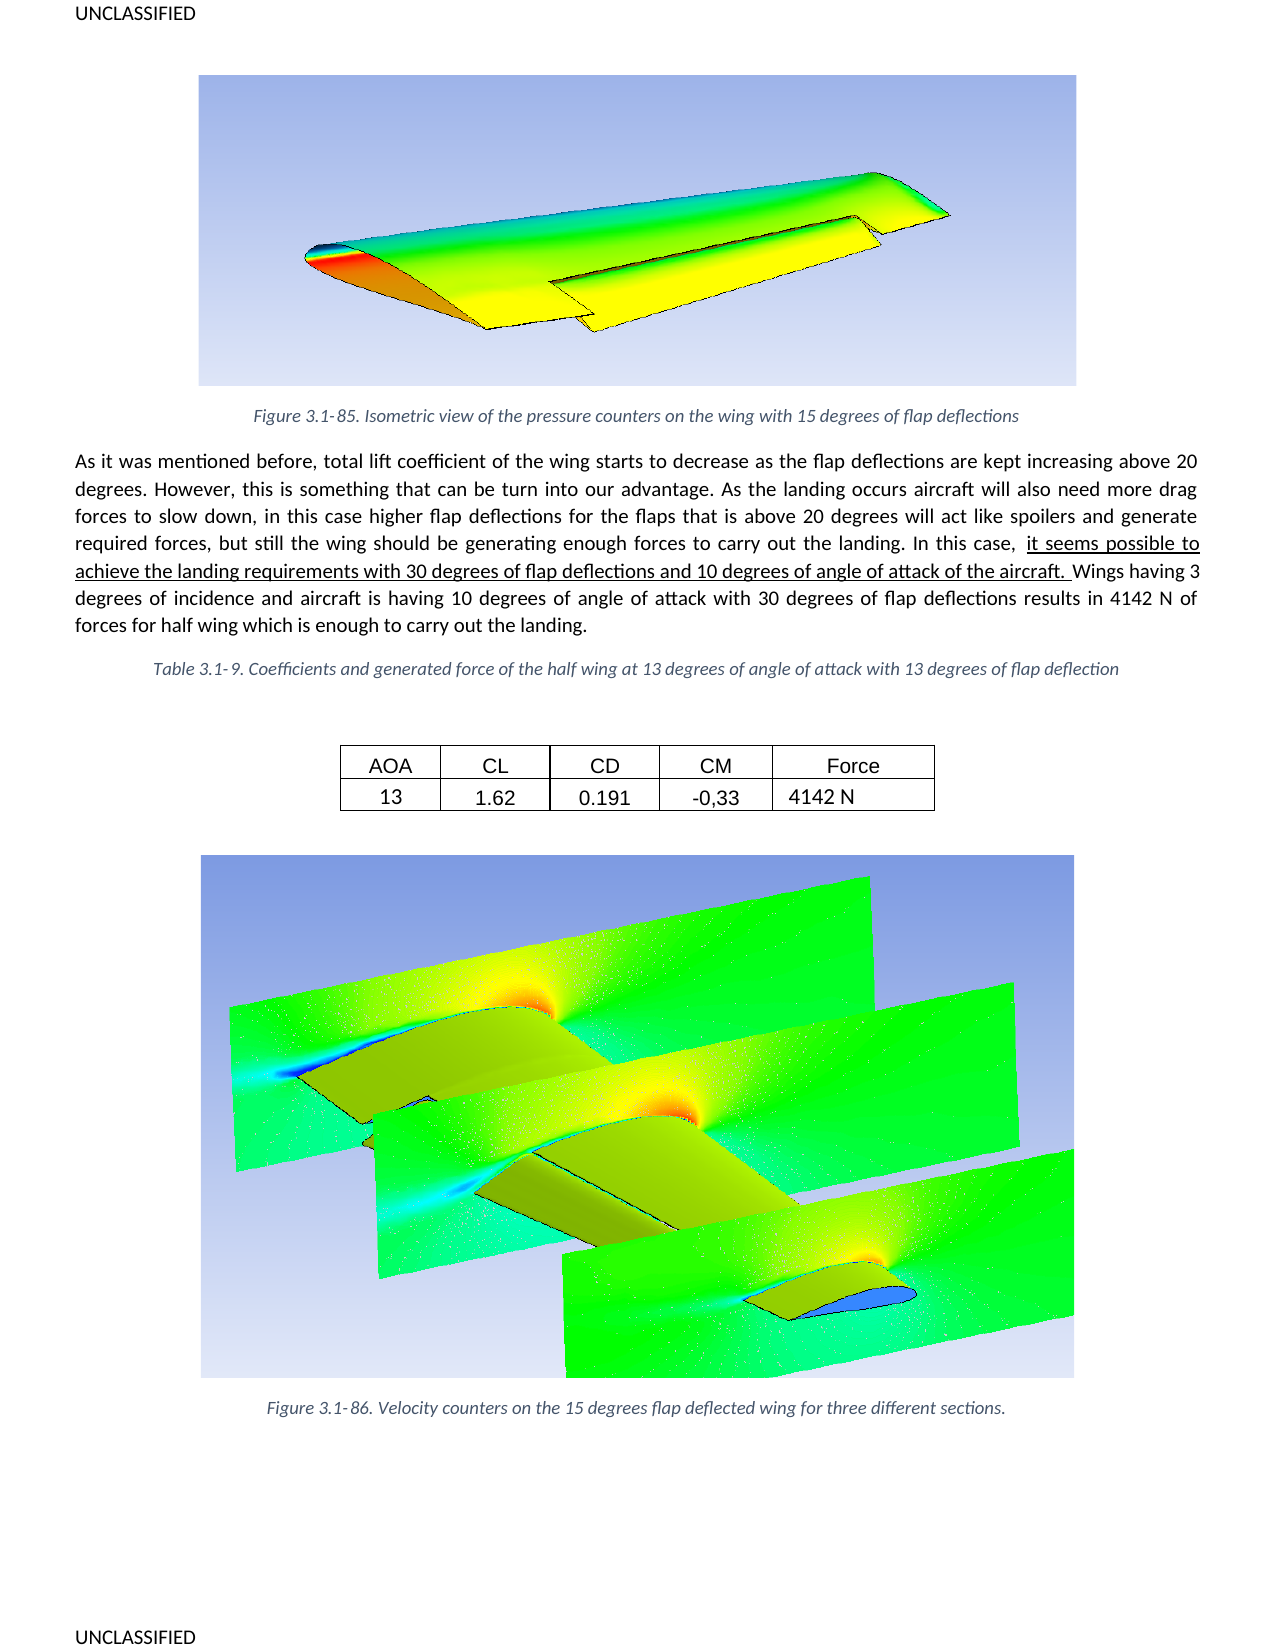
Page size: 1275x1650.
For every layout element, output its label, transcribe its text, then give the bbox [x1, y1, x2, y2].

text As it was mentioned before, total lift coefficient of the wing starts to decrease as the flap deflections are kept increasing above 20 degrees. However, this is something that can be turn into our advantage. As the landing occurs aircraft will also need more drag forces to slow down, in this case higher flap deflections for the flaps that is above 20 degrees will act like spoilers and generate required forces, but still the wing should be generating enough forces to carry out the landing. In this case, it seems possible to achieve the landing requirements with 30 degrees of flap deflections and 10 degrees of angle of attack of the aircraft. Wings having 3 degrees of incidence and aircraft is having 10 degrees of angle of attack with 30 degrees of flap deflections results in 4142 N of forces for half wing which is enough to carry out the landing. [75, 448, 1200, 638]
text Figure 3.1-85. Isometric view of the pressure counters on the wing with 15 degrees of flap deflections [75, 404, 1200, 427]
picture [200, 855, 1075, 1378]
table_header CM [660, 746, 772, 777]
table_header CL [441, 746, 549, 777]
table_cell 4142 N [773, 779, 934, 810]
table_cell 0.191 [551, 779, 659, 810]
table_header AOA [341, 746, 440, 777]
picture [198, 75, 1077, 386]
table_header CD [551, 746, 659, 777]
table_cell -0,33 [660, 779, 772, 810]
table_cell 13 [341, 779, 440, 810]
table_cell 1.62 [441, 779, 549, 810]
text Figure 3.1-86. Velocity counters on the 15 degrees flap deflected wing for three different sections. [75, 1396, 1200, 1419]
table_header Force [773, 746, 934, 777]
